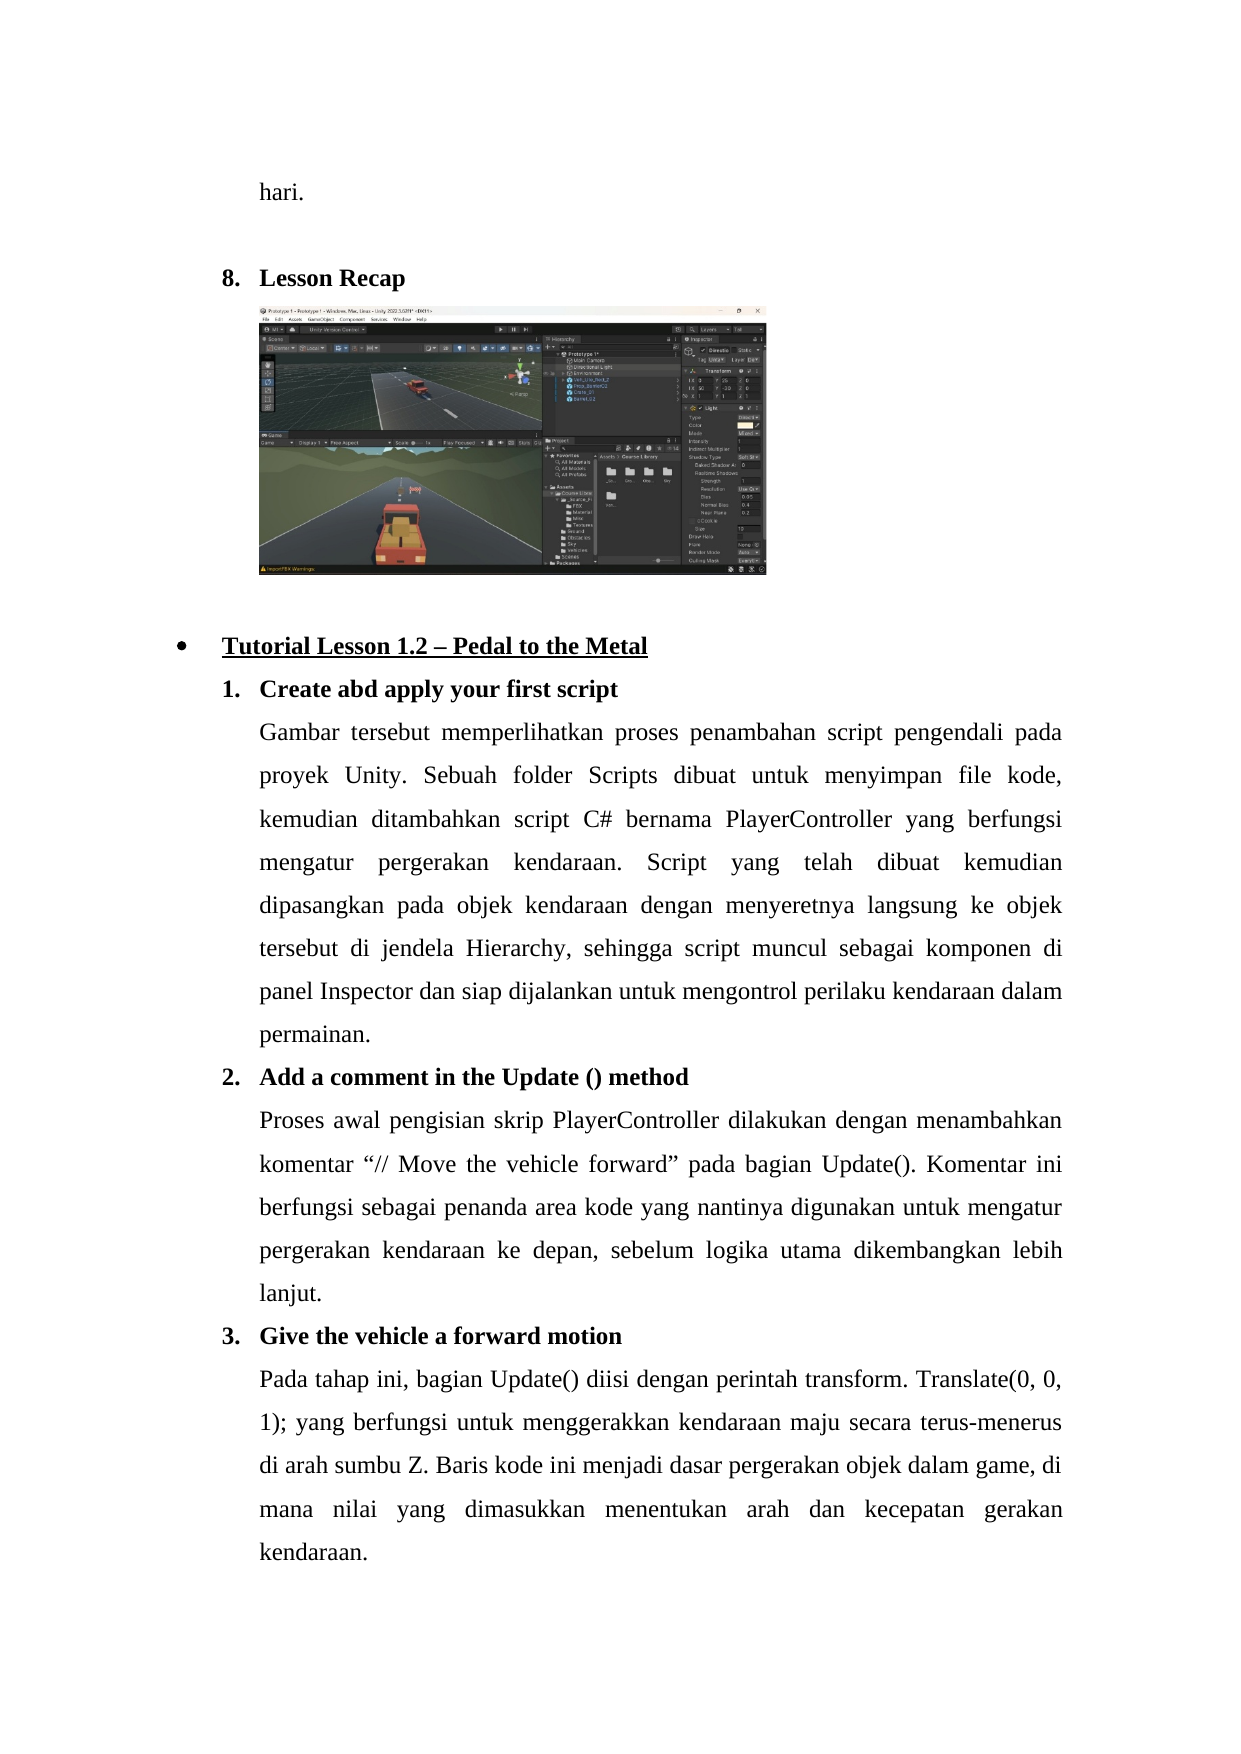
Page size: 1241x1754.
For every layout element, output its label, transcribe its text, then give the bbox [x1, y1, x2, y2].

list Gambar tersebut memperlihatkan proses penambahan script pengendali pada proyek Unity. Sebuah folder Scripts dibuat untuk menyimpan file kode, kemudian ditambahkan script C# bernama PlayerController yang berfungsi mengatur pergerakan kendaraan. Script yang telah dibuat kemudian dipasangkan pada objek kendaraan dengan menyeretnya langsung ke objek tersebut di jendela Hierarchy, sehingga script muncul sebagai komponen di panel Inspector dan siap dijalankan untuk mengontrol perilaku kendaraan dalam permainan. [259, 717, 1063, 1048]
picture [259, 306, 767, 575]
list Add a comment in the Update () method [222, 1062, 1063, 1091]
list Create abd apply your first script [222, 674, 1063, 703]
list Lesson Recap [222, 263, 1063, 292]
list Proses awal pengisian skrip PlayerController dilakukan dengan menambahkan komentar “// Move the vehicle forward” pada bagian Update(). Komentar ini berfungsi sebagai penanda area kode yang nantinya digunakan untuk mengatur pergerakan kendaraan ke depan, sebelum logika utama dikembangkan lebih lanjut. [259, 1106, 1063, 1307]
list Pada tahap ini, bagian Update() diisi dengan perintah transform. Translate(0, 0, 1); yang berfungsi untuk menggerakkan kendaraan maju secara terus-menerus di arah sumbu Z. Baris kode ini menjadi dasar pergerakan objek dalam game, di mana nilai yang dimasukkan menentukan arah dan kecepatan gerakan kendaraan. [259, 1364, 1063, 1566]
list Tutorial Lesson 1.2 – Pedal to the Metal [177, 631, 1063, 660]
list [259, 177, 1063, 206]
list Give the vehicle a forward motion [222, 1321, 1063, 1350]
